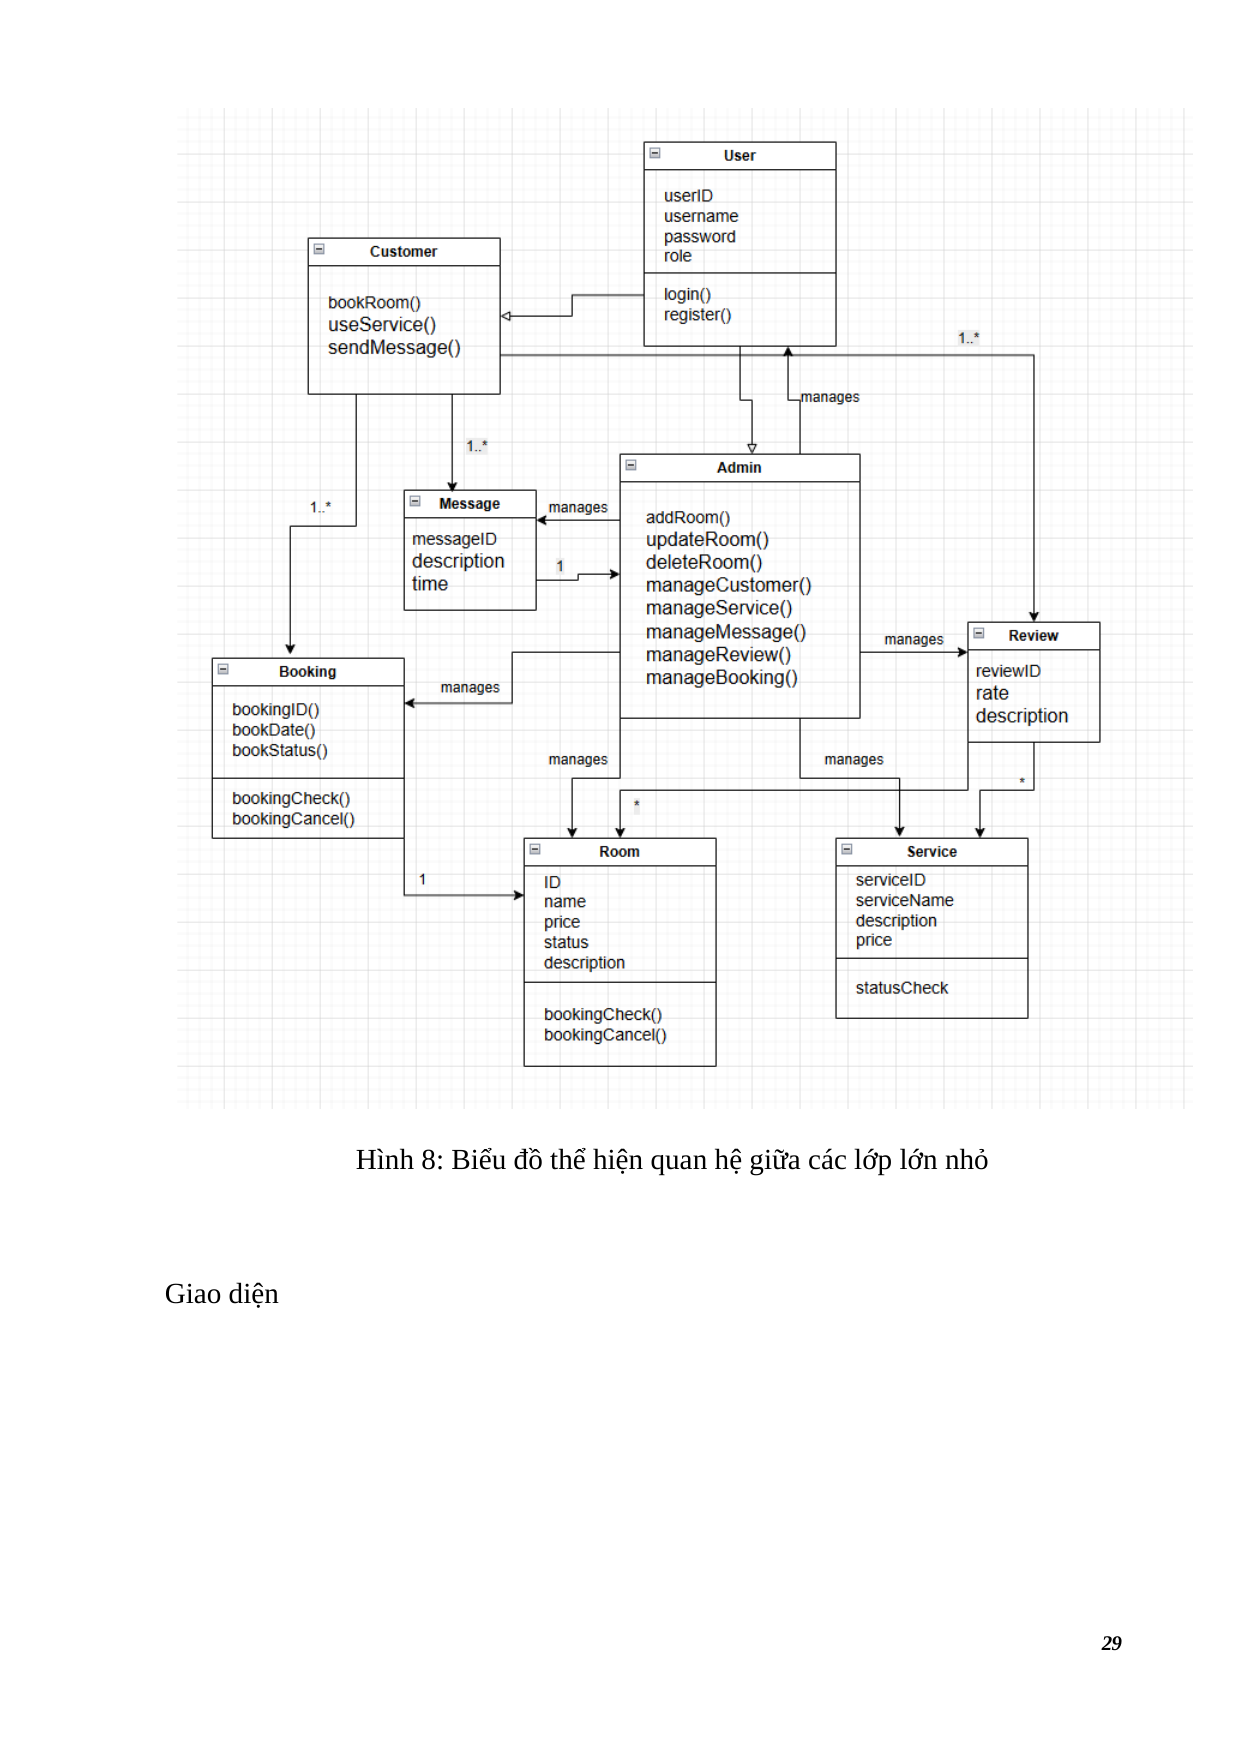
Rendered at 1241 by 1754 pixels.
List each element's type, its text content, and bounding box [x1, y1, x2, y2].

text Hình 8: Biểu đồ thể hiện quan hệ giữa các lớp lớn nhỏ [164, 1142, 1180, 1175]
text Giao diện [164, 1276, 1180, 1309]
picture [177, 108, 1193, 1109]
